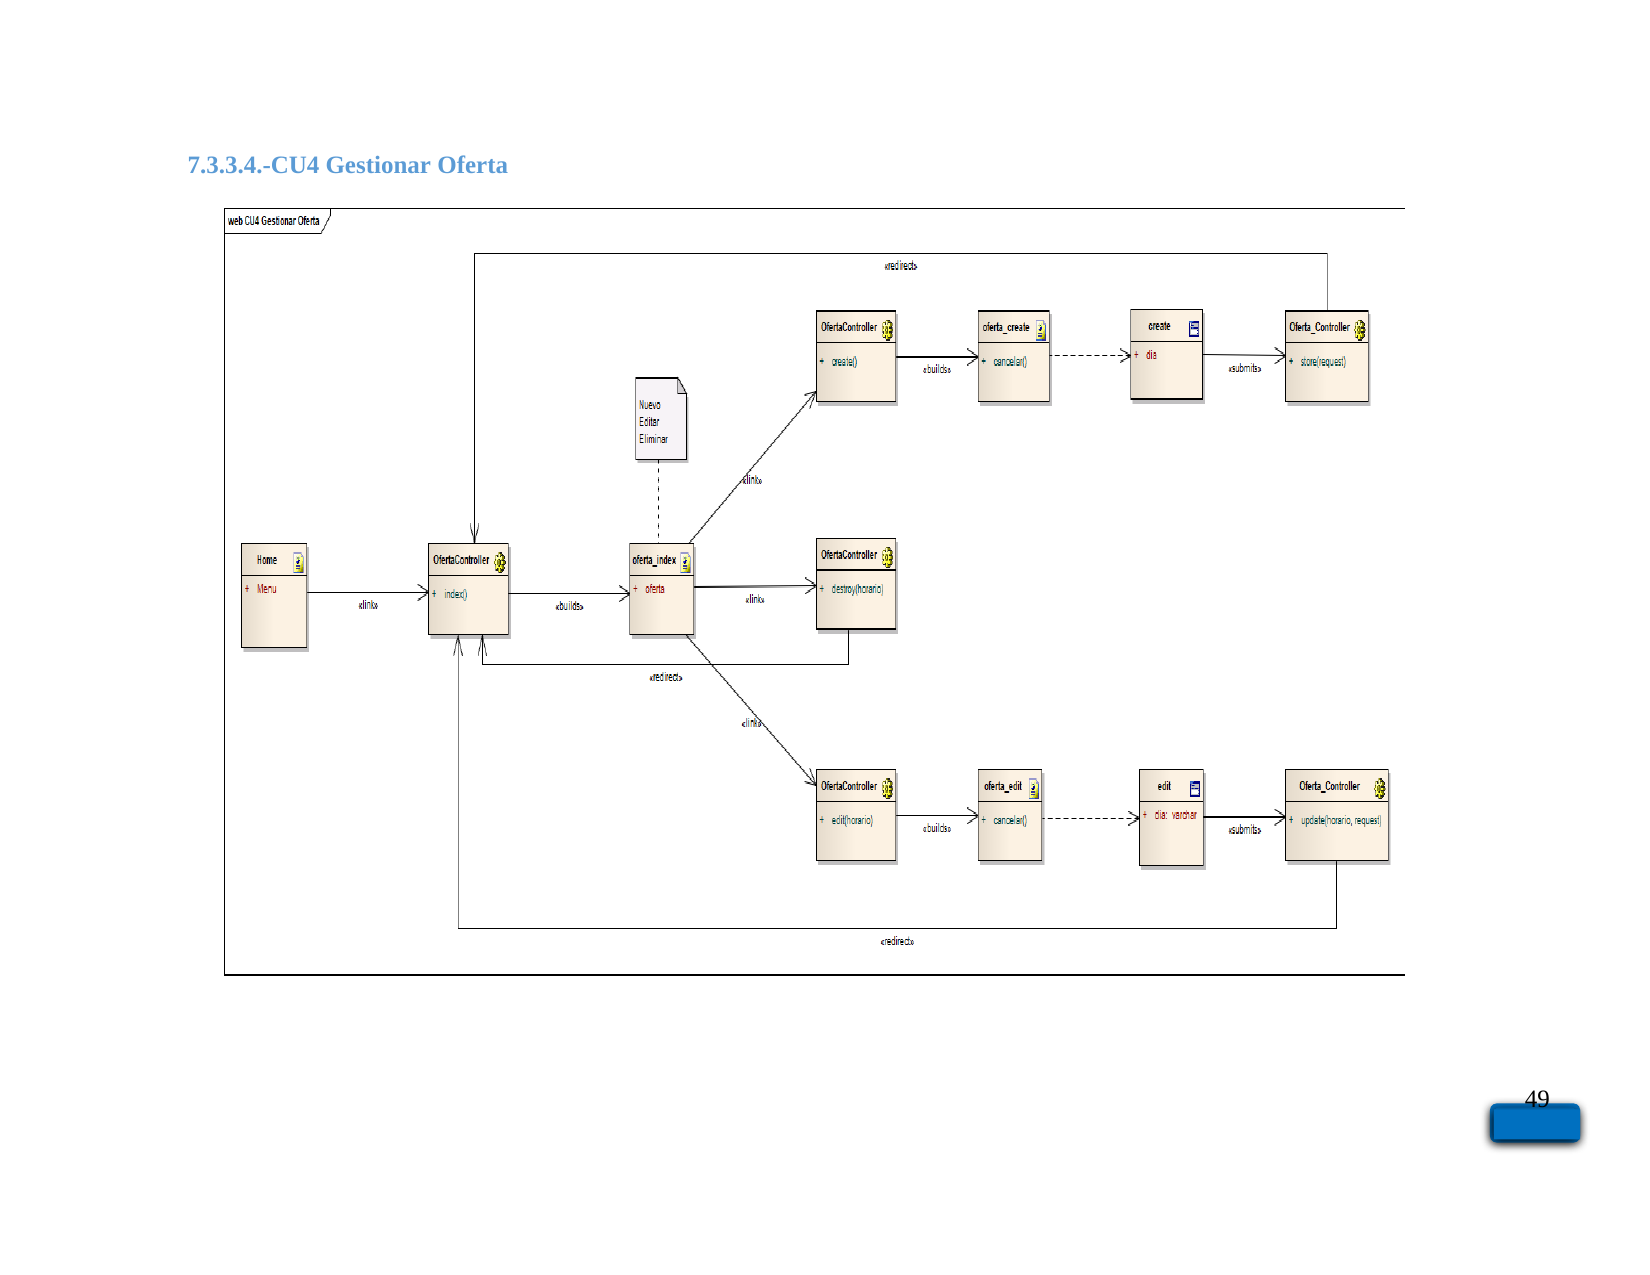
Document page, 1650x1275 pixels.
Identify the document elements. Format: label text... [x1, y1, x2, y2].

subtitle CU4 Gestionar Oferta [150, 150, 1500, 179]
picture [223, 207, 1405, 976]
